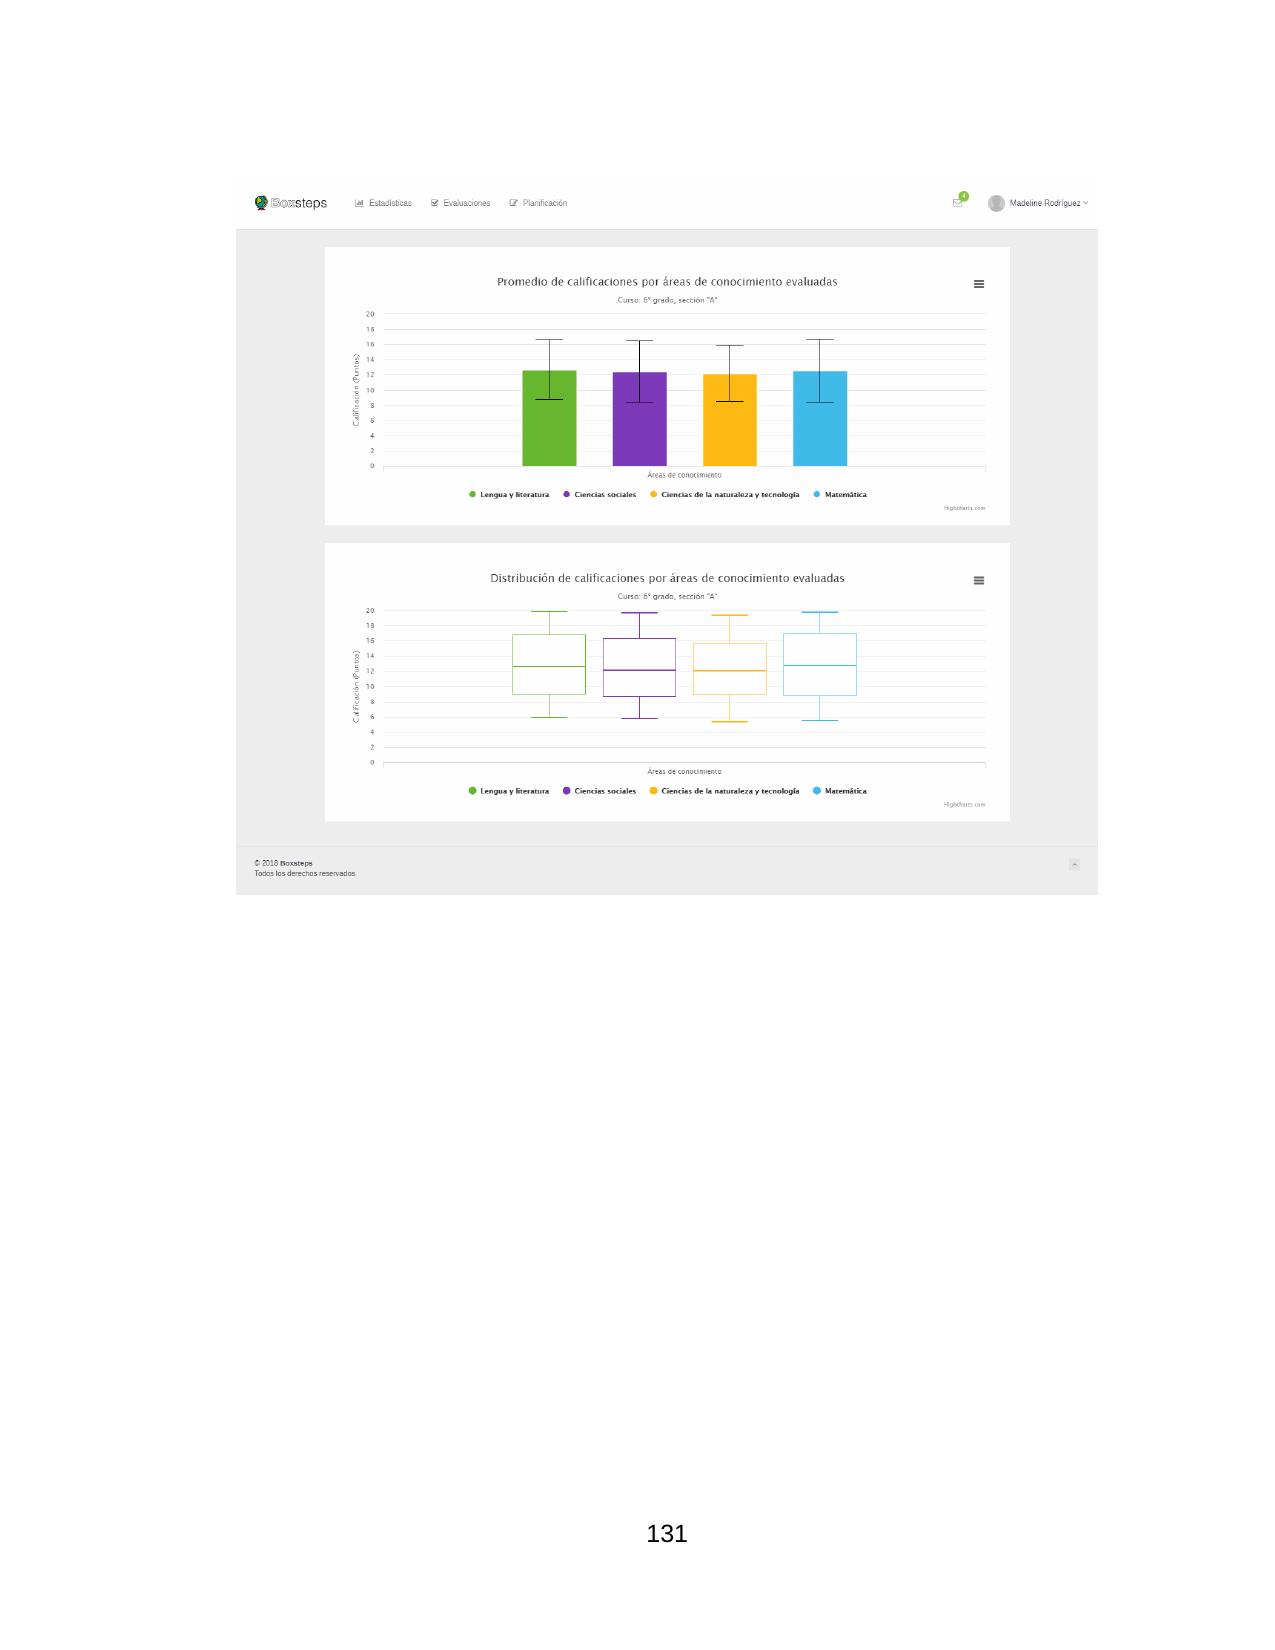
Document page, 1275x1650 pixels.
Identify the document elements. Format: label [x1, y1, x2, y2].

picture [236, 177, 1098, 895]
